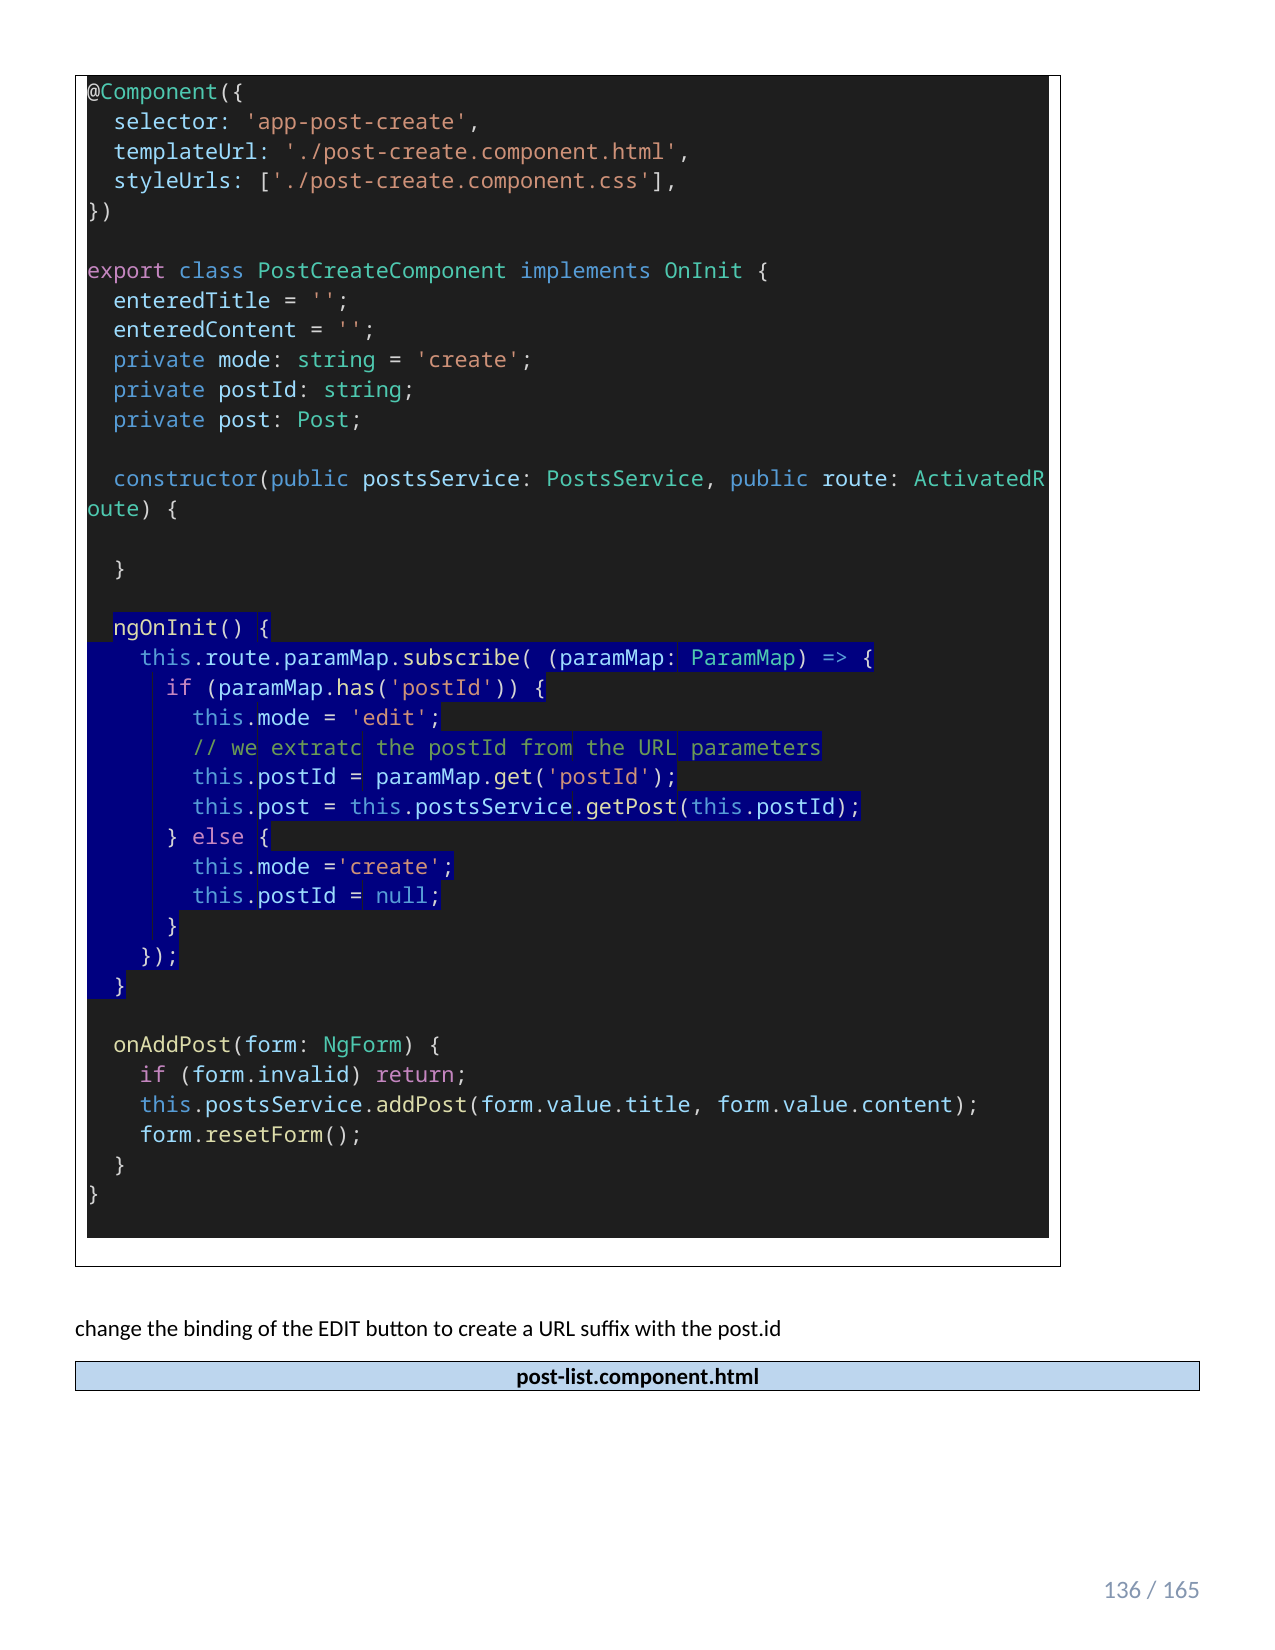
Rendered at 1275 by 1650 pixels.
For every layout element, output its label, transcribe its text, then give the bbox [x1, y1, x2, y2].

table_header post-list.component.html [76, 1362, 1199, 1390]
text change the binding of the EDIT button to create a URL suffix with the post.id [75, 1314, 1200, 1342]
